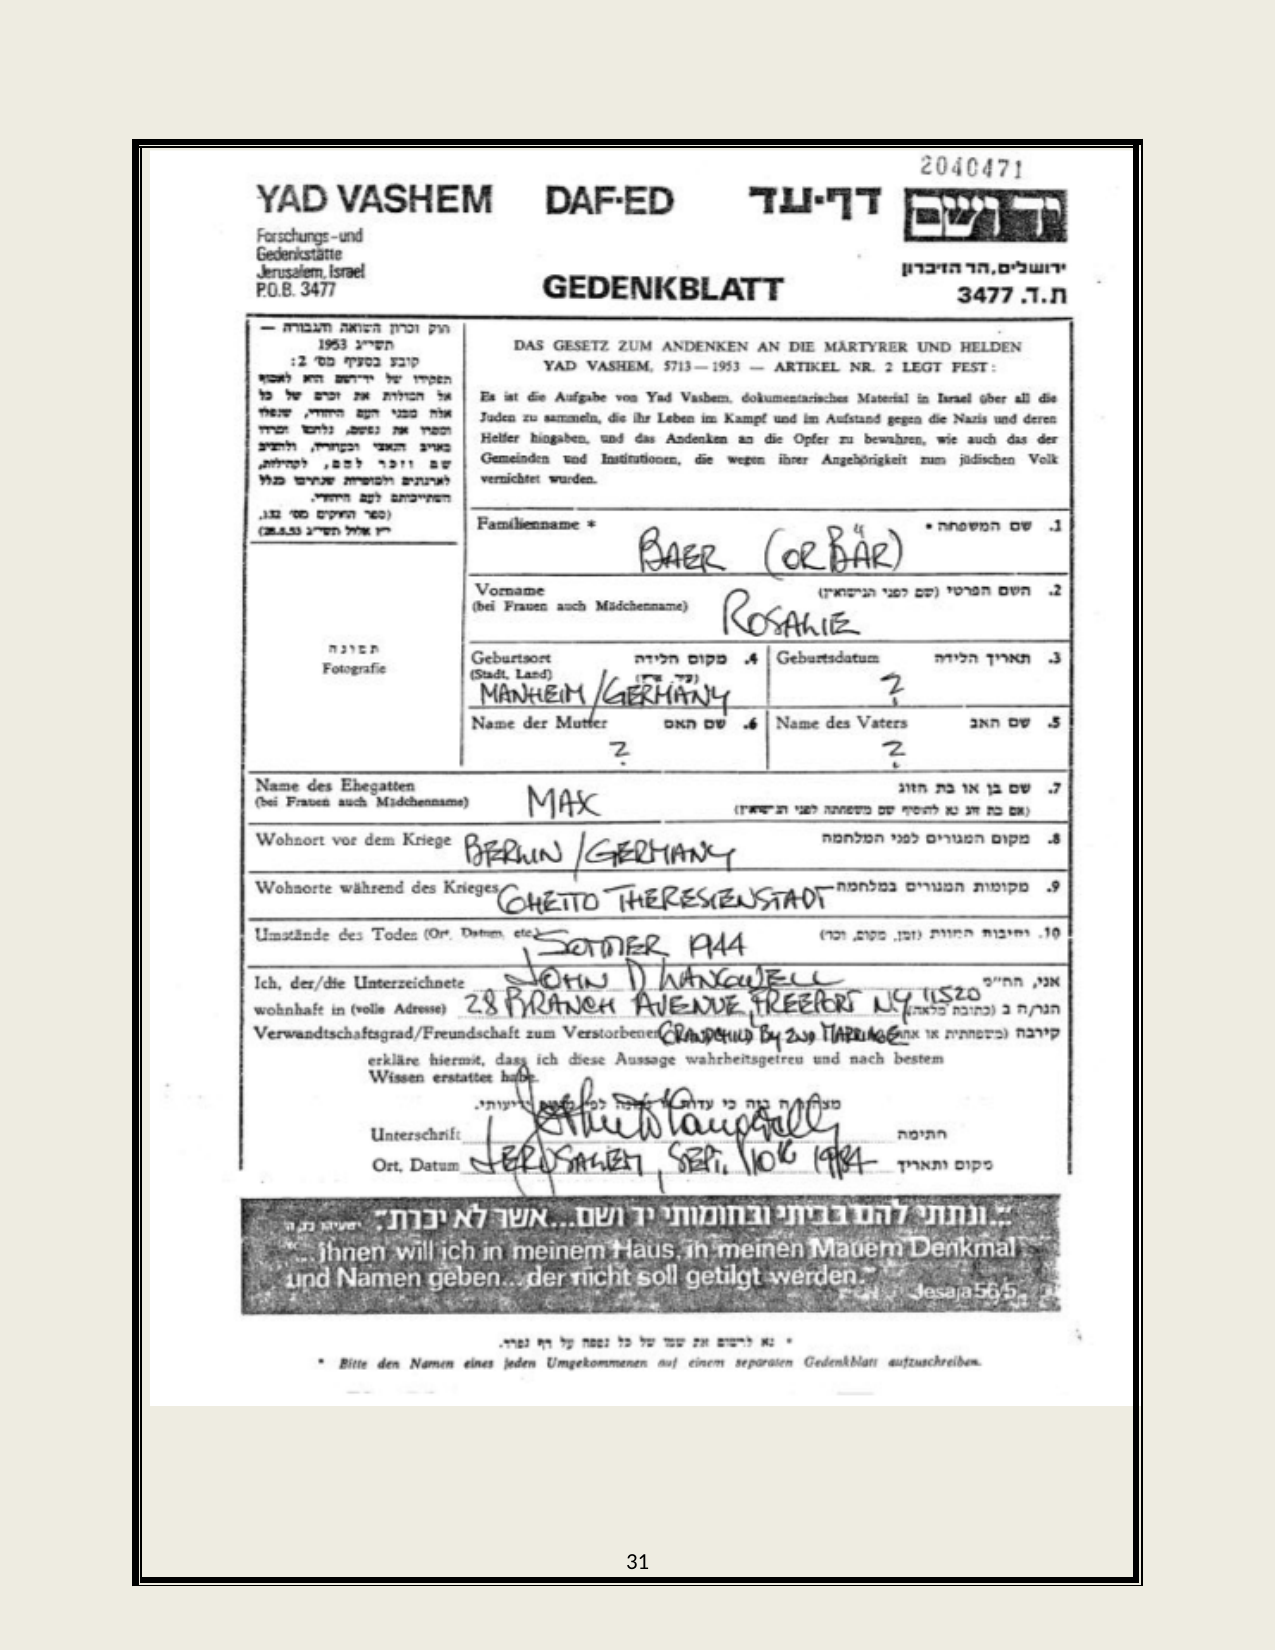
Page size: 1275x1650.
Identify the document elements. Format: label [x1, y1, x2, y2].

picture [150, 150, 1133, 1406]
